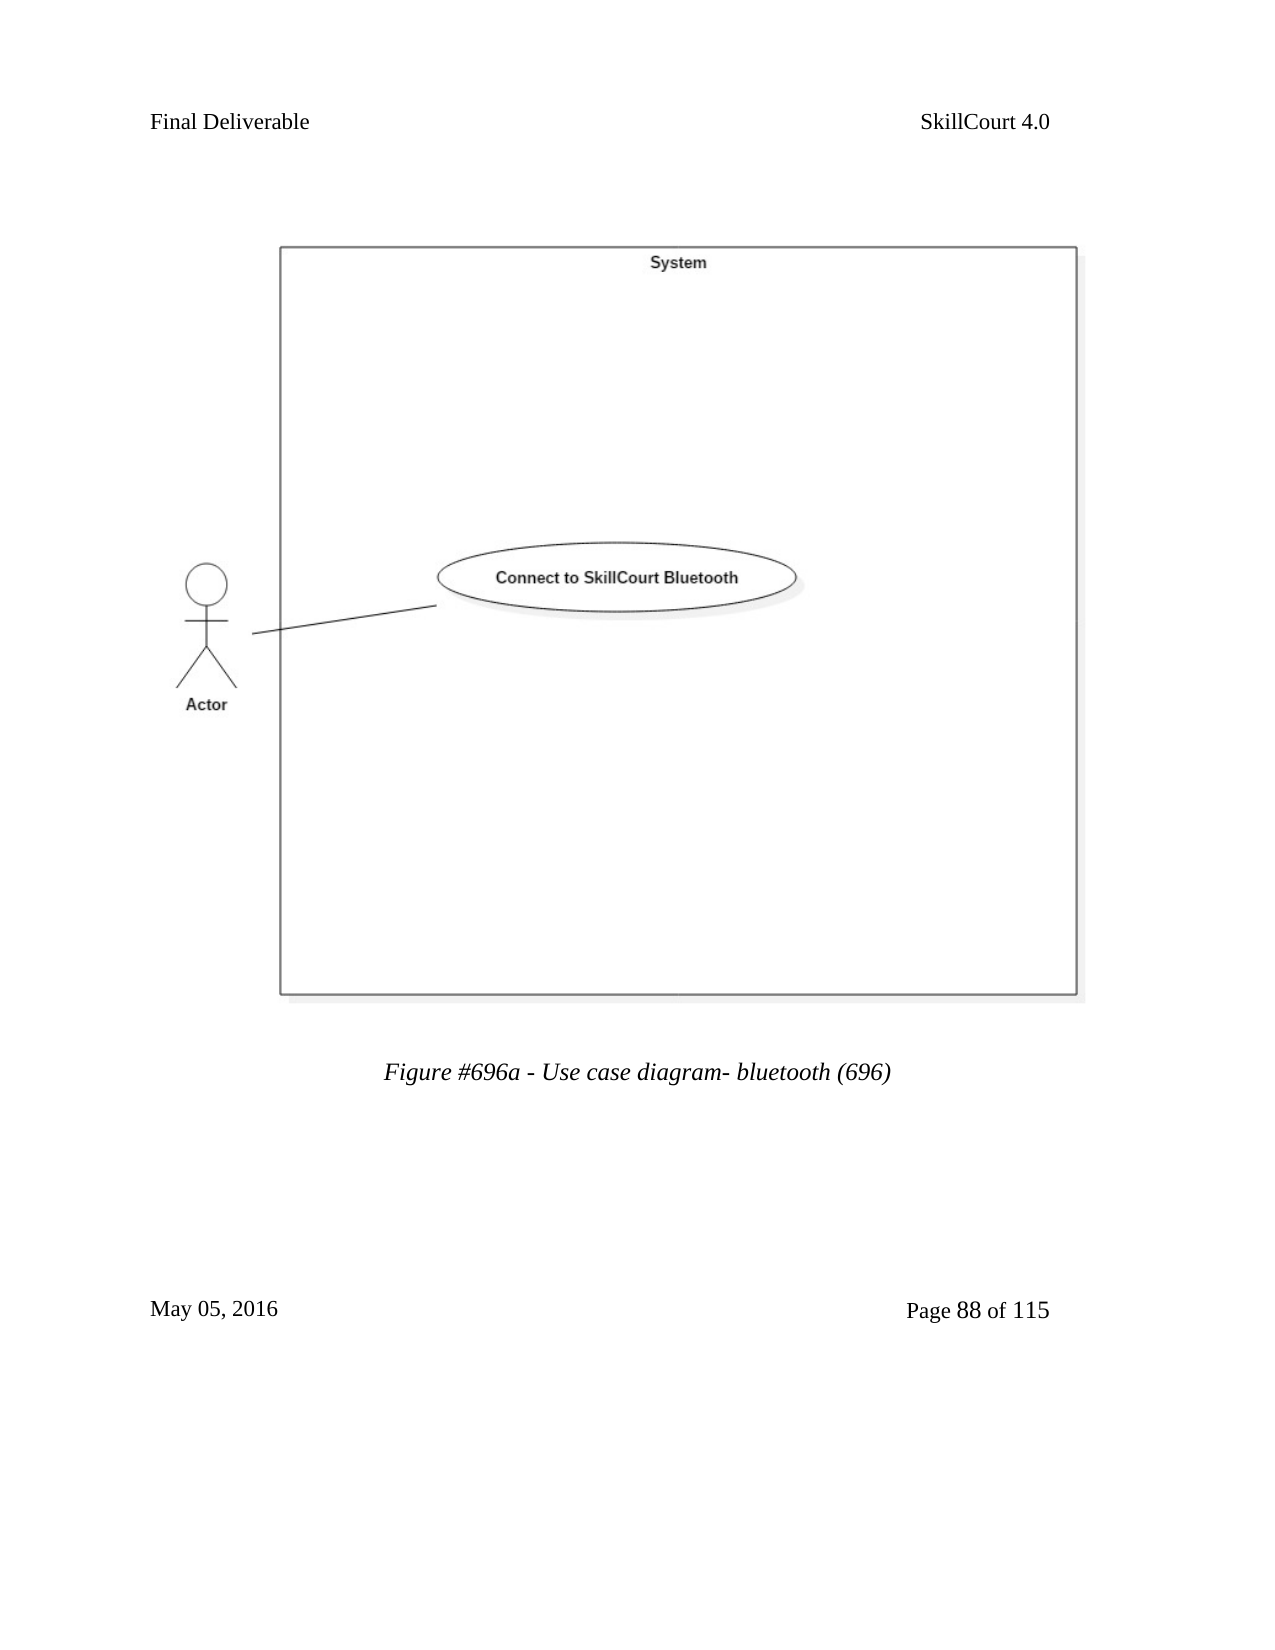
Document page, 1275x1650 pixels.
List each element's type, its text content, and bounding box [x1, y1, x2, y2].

text Figure #696a - Use case diagram- bluetooth (696) [150, 1057, 1125, 1085]
picture [150, 235, 1125, 1044]
